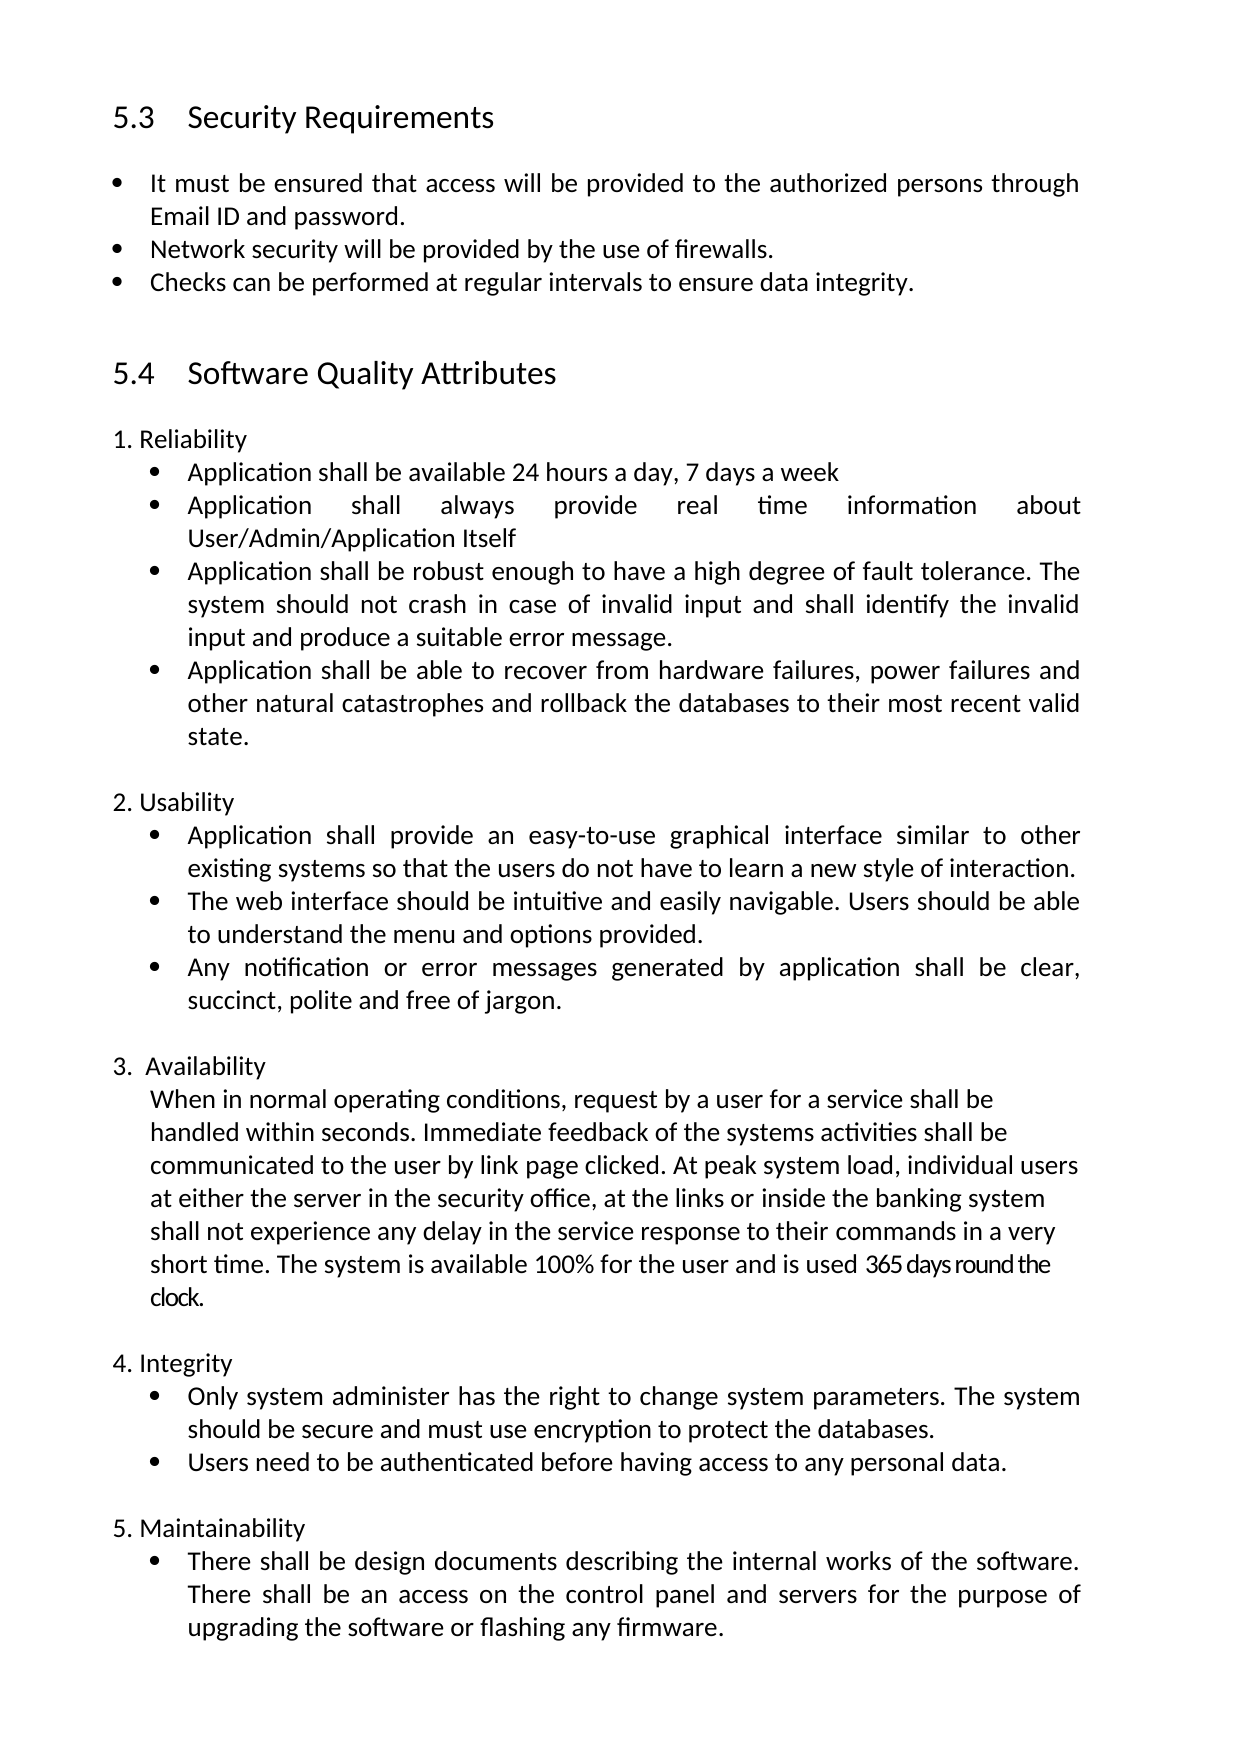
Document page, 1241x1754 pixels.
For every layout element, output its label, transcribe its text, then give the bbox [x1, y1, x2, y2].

list 3. Availability [112, 1049, 1082, 1082]
list When in normal operating conditions, request by a user for a service shall be handled within seconds. Immediate feedback of the systems activities shall be communicated to the user by link page clicked. At peak system load, individual users at either the server in the security office, at the links or inside the banking system shall not experience any delay in the service response to their commands in a very short time. The system is available 100% for the user and is used 365 days round the clock. [150, 1082, 1082, 1313]
subtitle 5.4 Software Quality Attributes [112, 352, 1106, 393]
list Application shall always provide real time information about User/Admin/Application Itself [150, 488, 1082, 554]
list The web interface should be intuitive and easily navigable. Users should be able to understand the menu and options provided. [150, 884, 1082, 950]
subtitle 5.3 Security Requirements [112, 96, 1106, 137]
list 2. Usability [112, 785, 1082, 818]
list There shall be design documents describing the internal works of the software. There shall be an access on the control panel and servers for the purpose of upgrading the software or flashing any firmware. [150, 1544, 1082, 1644]
list Users need to be authenticated before having access to any personal data. [150, 1446, 1082, 1478]
list 1. Reliability [112, 422, 1082, 455]
list It must be ensured that access will be provided to the authorized persons through Email ID and password. [112, 166, 1082, 232]
list Checks can be performed at regular intervals to ensure data integrity. [112, 265, 1082, 298]
list Any notification or error messages generated by application shall be clear, succinct, polite and free of jargon. [150, 950, 1082, 1016]
list Application shall be able to recover from hardware failures, power failures and other natural catastrophes and rollback the databases to their most recent valid state. [150, 653, 1082, 752]
list Application shall be available 24 hours a day, 7 days a week [150, 455, 1082, 488]
list 5. Maintainability [112, 1512, 1082, 1544]
list Application shall provide an easy-to-use graphical interface similar to other existing systems so that the users do not have to learn a new style of interaction. [150, 818, 1082, 884]
list 4. Integrity [112, 1346, 1082, 1379]
list Only system administer has the right to change system parameters. The system should be secure and must use encryption to protect the databases. [150, 1379, 1082, 1446]
list Application shall be robust enough to have a high degree of fault tolerance. The system should not crash in case of invalid input and shall identify the invalid input and produce a suitable error message. [150, 554, 1082, 653]
list Network security will be provided by the use of firewalls. [112, 232, 1082, 265]
